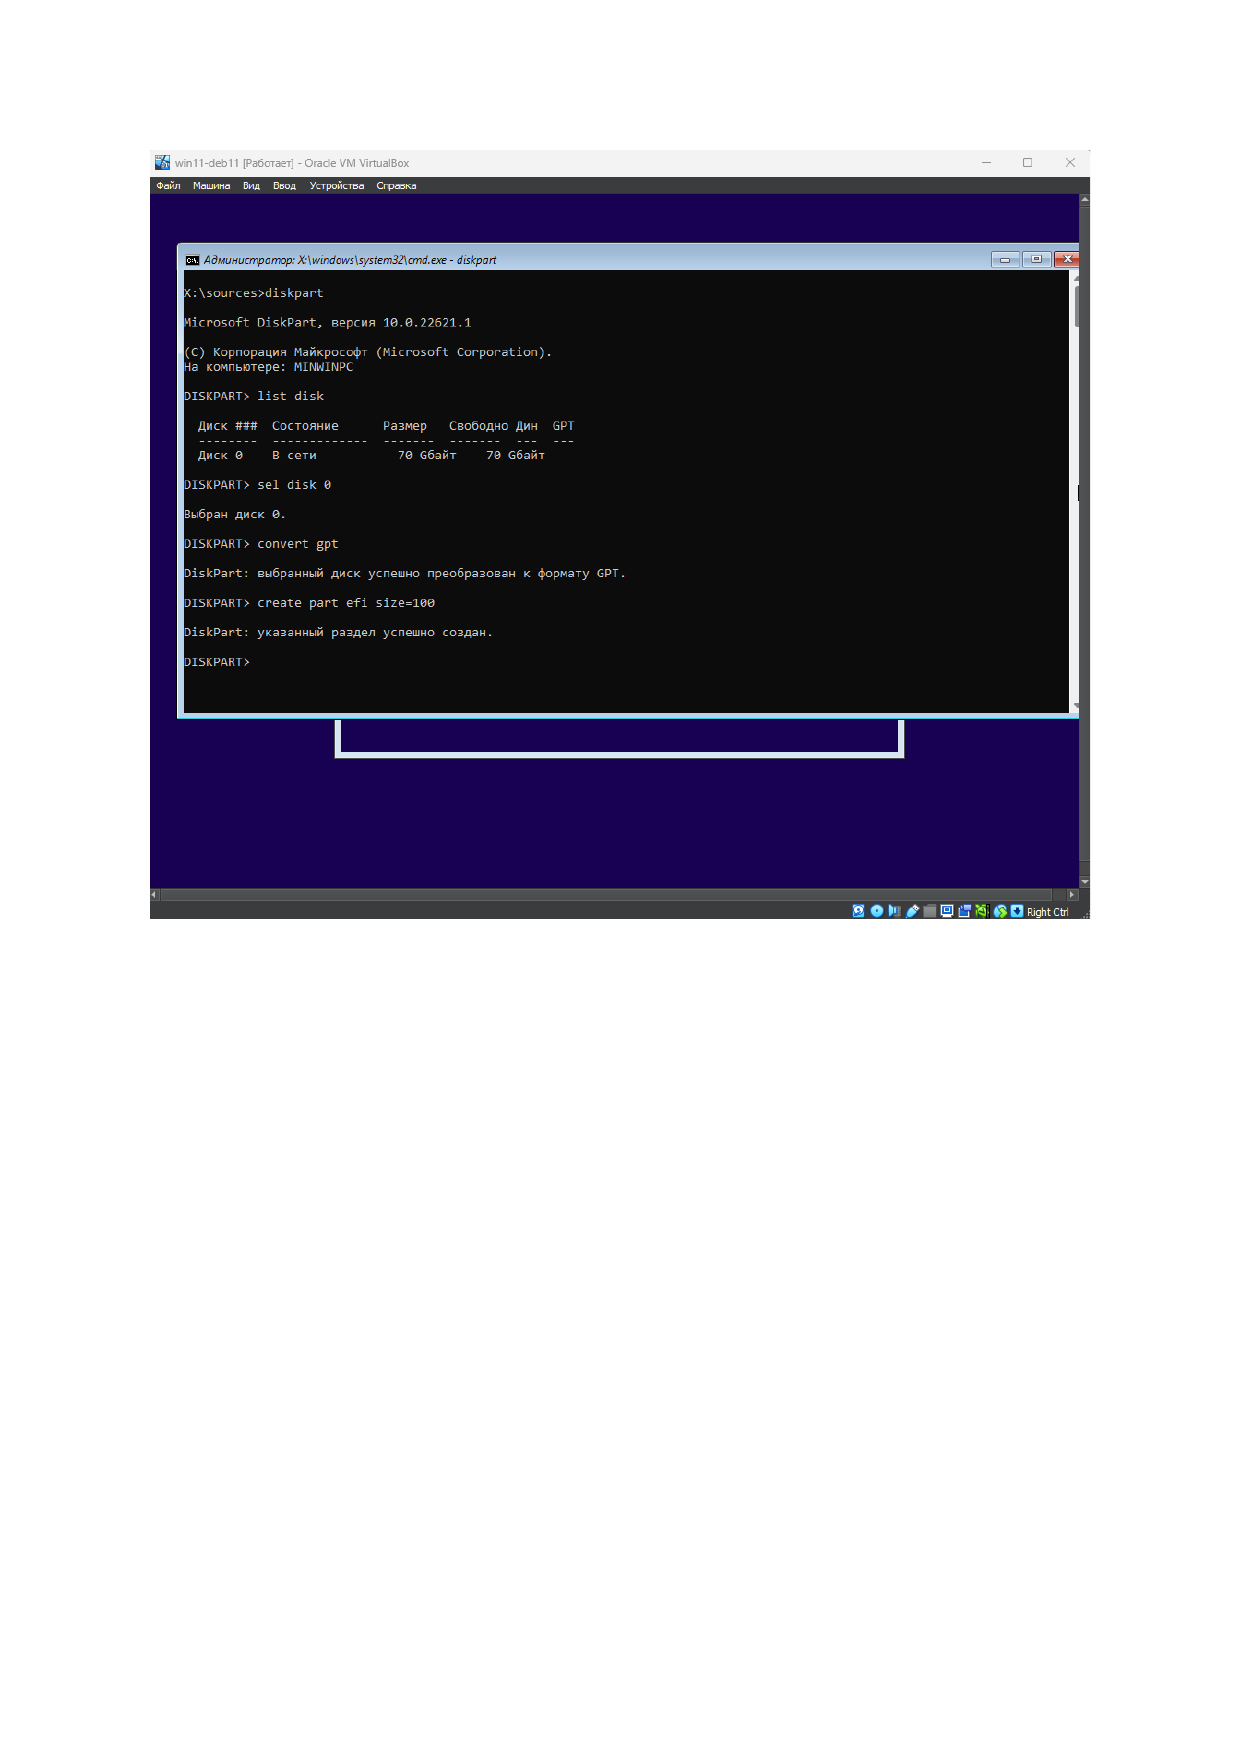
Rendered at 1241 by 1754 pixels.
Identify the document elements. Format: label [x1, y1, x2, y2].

picture [150, 150, 1091, 919]
